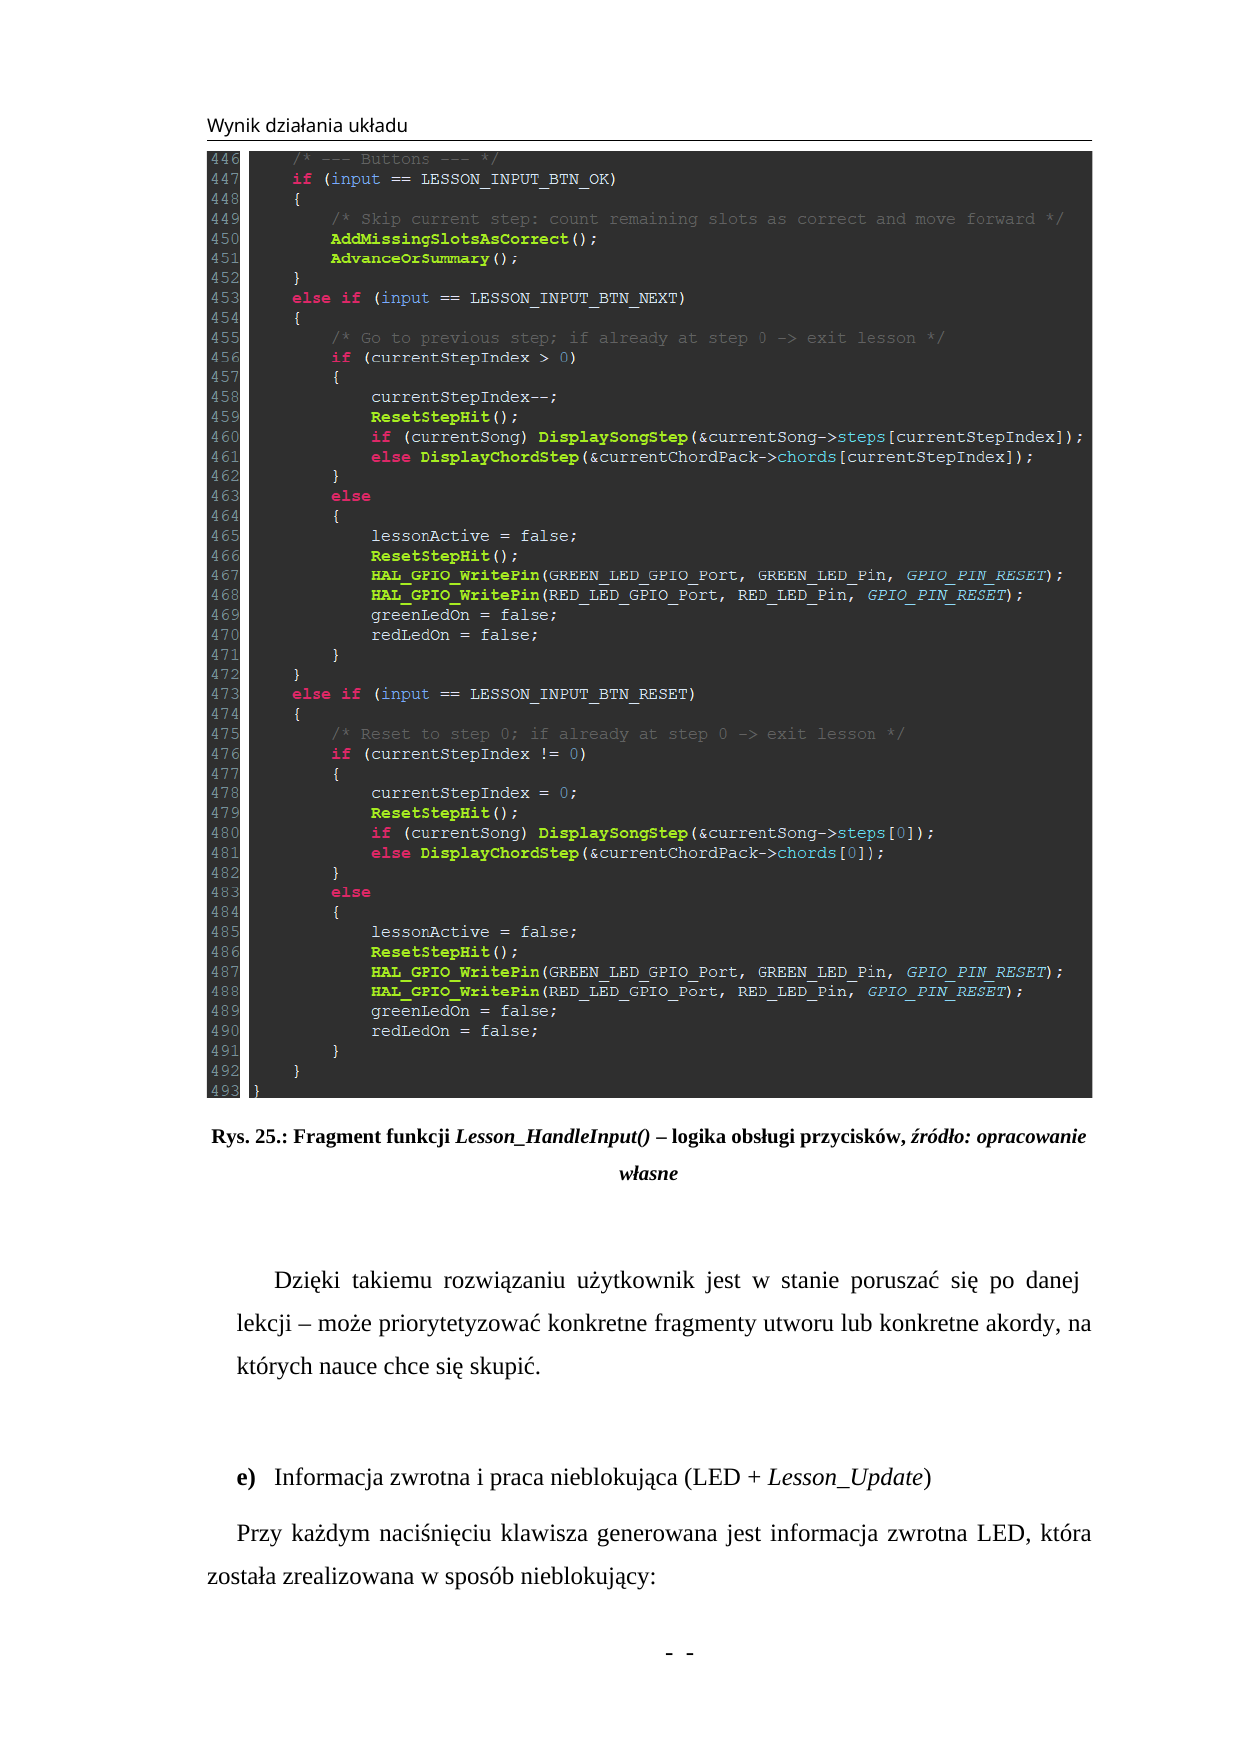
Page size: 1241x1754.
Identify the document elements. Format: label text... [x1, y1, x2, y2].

text Dzięki takiemu rozwiązaniu użytkownik jest w stanie poruszać się po danej lekcji – może priorytetyzować konkretne fragmenty utworu lub konkretne akordy, na których nauce chce się skupić. [236, 1265, 1092, 1380]
list Informacja zwrotna i praca nieblokująca (LED + Lesson_Update) [236, 1462, 1092, 1491]
picture [206, 151, 1093, 1098]
text Przy każdym naciśnięciu klawisza generowana jest informacja zwrotna LED, która została zrealizowana w sposób nieblokujący: [207, 1518, 1092, 1590]
